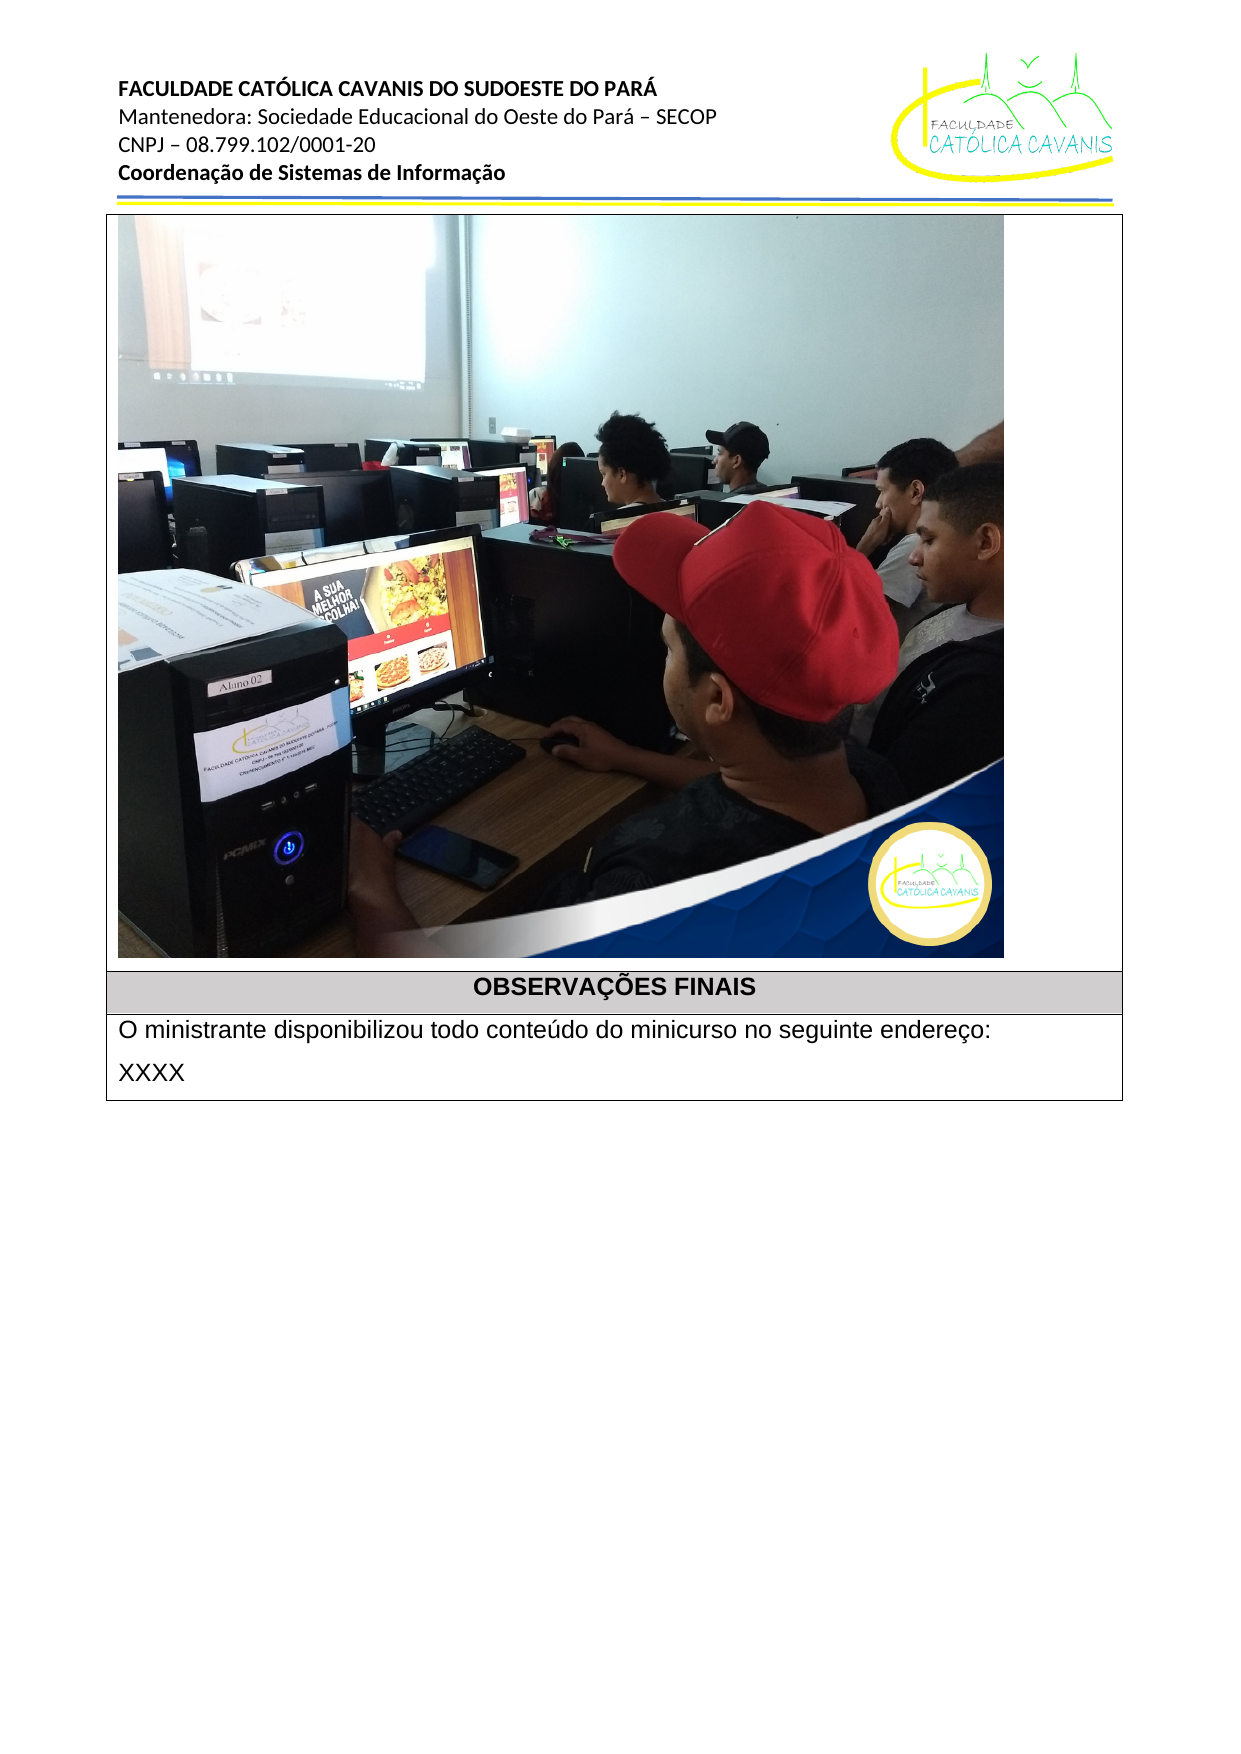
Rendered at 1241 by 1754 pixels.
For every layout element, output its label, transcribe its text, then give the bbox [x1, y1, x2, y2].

picture [118, 215, 1004, 958]
table_cell O ministrante disponibilizou todo conteúdo do minicurso no seguinte endereço: XXXX [107, 1015, 1122, 1099]
table_cell OBSERVAÇÕES FINAIS [107, 972, 1122, 1013]
picture [889, 51, 1115, 184]
table_cell [107, 215, 1122, 971]
